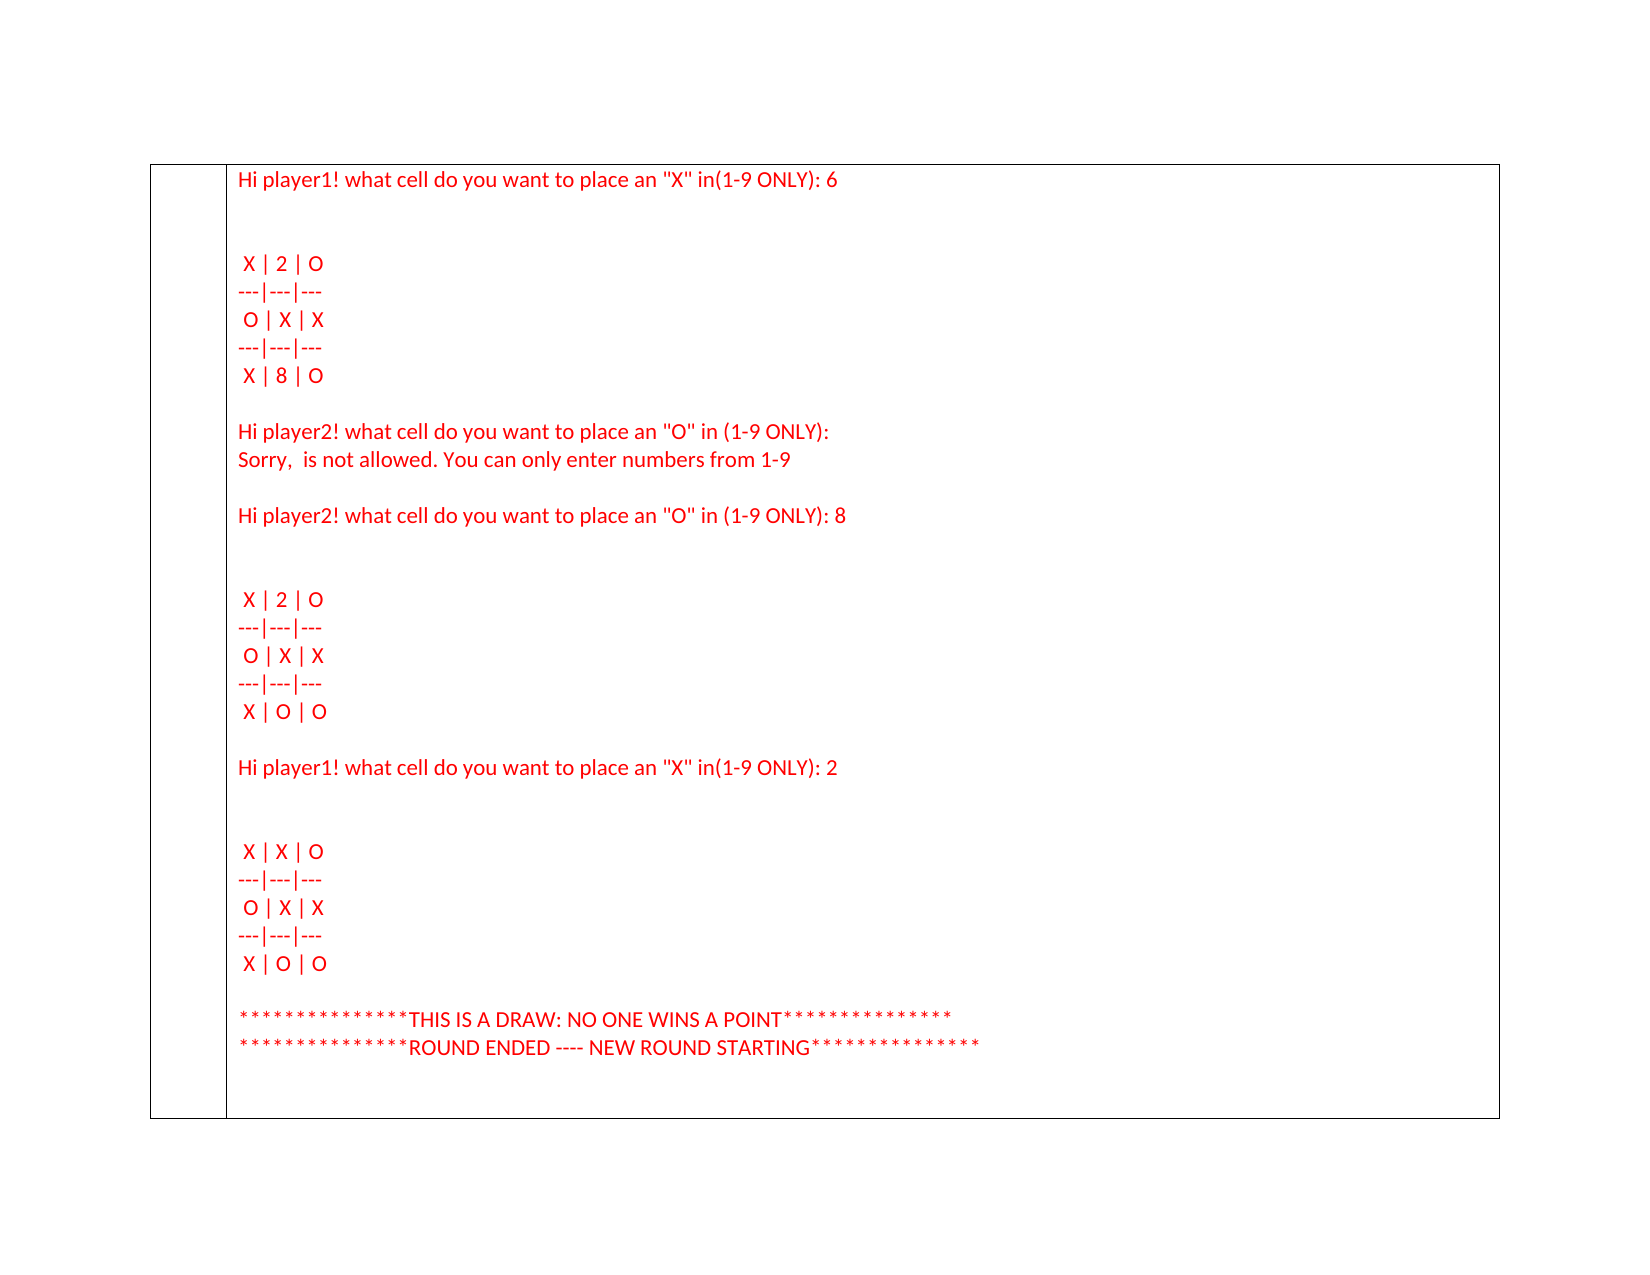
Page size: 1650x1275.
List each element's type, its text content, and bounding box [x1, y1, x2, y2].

table_cell 1 [151, 165, 226, 1117]
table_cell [227, 165, 1499, 1117]
